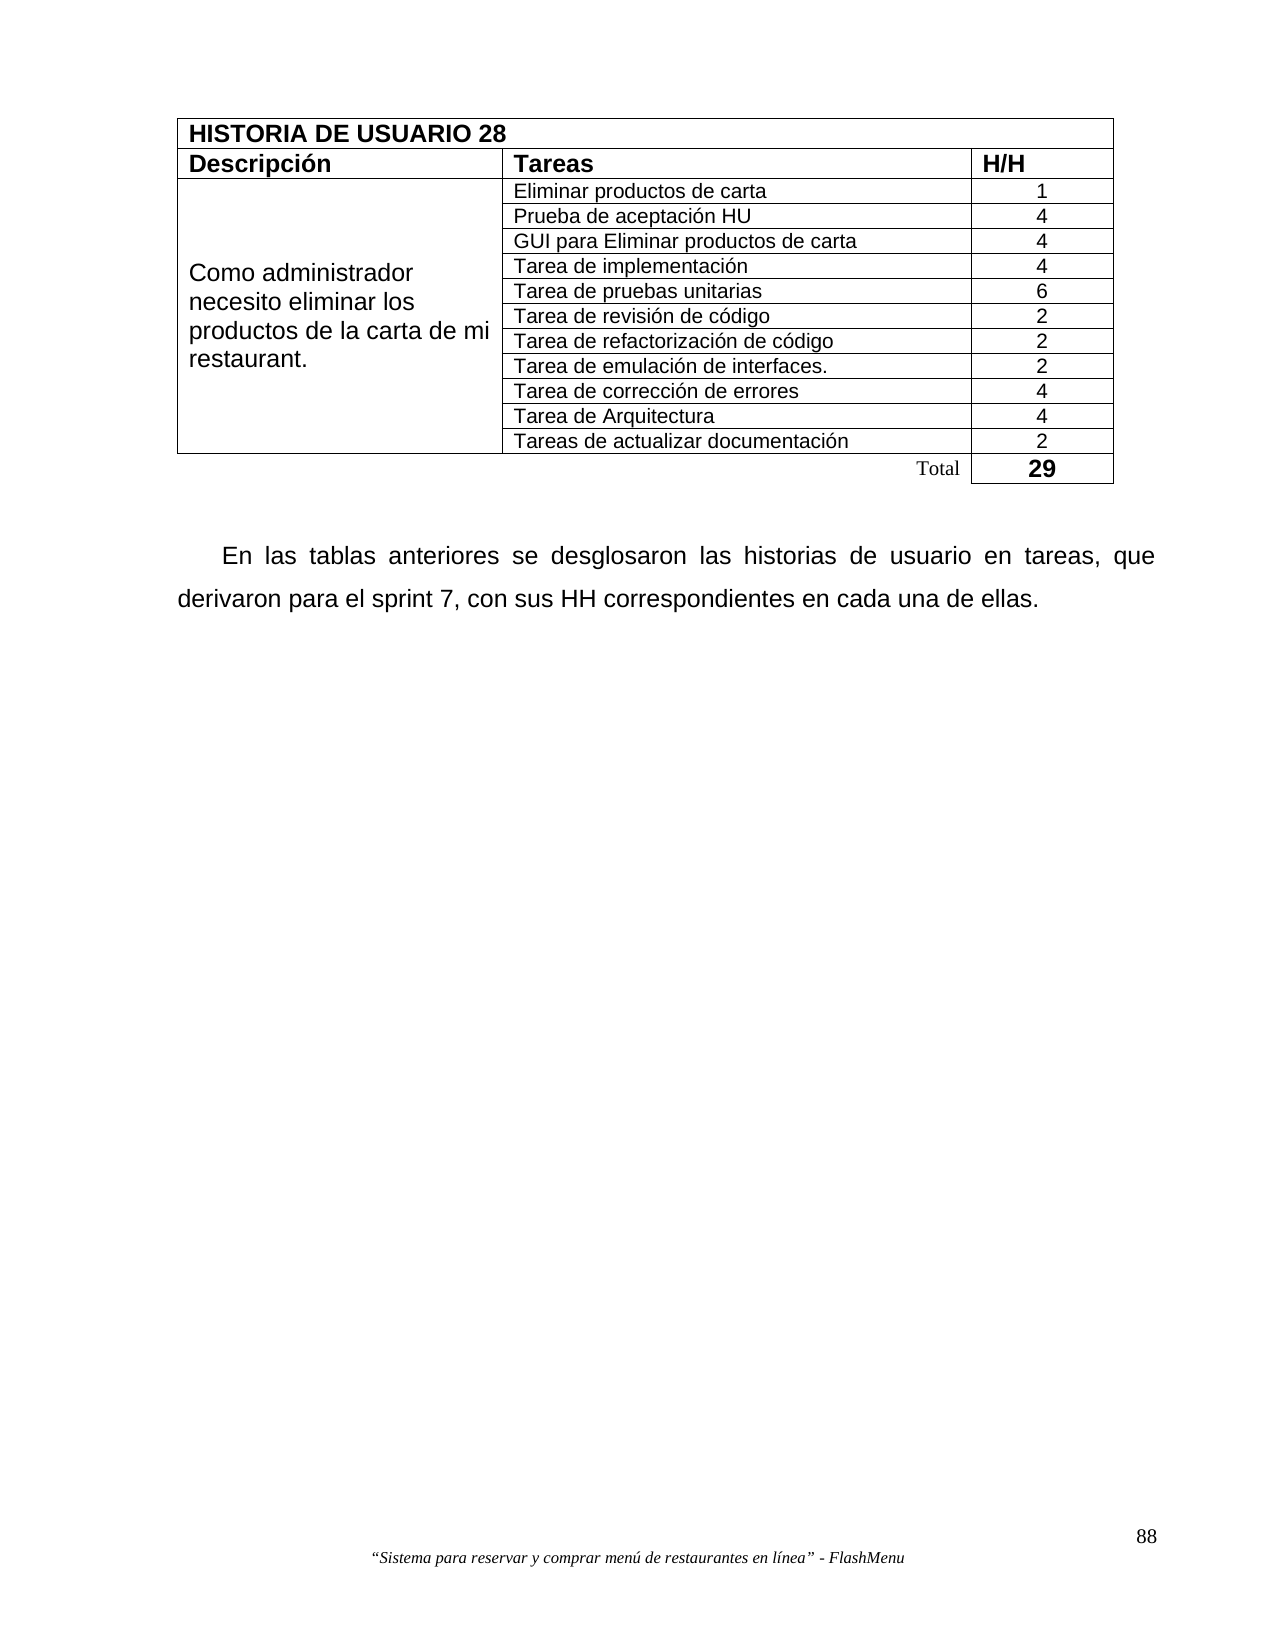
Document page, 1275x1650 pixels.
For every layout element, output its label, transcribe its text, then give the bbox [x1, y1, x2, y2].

text En las tablas anteriores se desglosaron las historias de usuario en tareas, que derivaron para el sprint 7, con sus HH correspondientes en cada una de ellas. [177, 541, 1157, 613]
table_cell Tarea de Arquitectura [503, 404, 971, 428]
table_cell 4 [972, 404, 1113, 428]
table_cell Tareas [503, 149, 971, 178]
table_cell Tarea de implementación [503, 254, 971, 278]
table_cell 29 [972, 454, 1113, 482]
table_cell Total [177, 454, 971, 482]
table_cell Prueba de aceptación HU [503, 204, 971, 228]
table_header HISTORIA DE USUARIO 28 [178, 119, 1113, 148]
table_cell GUI para Eliminar productos de carta [503, 229, 971, 253]
table_cell Tarea de refactorización de código [503, 329, 971, 353]
table_cell 6 [972, 279, 1113, 303]
table_cell Tarea de corrección de errores [503, 379, 971, 403]
table_cell 1 [972, 179, 1113, 203]
table_cell 4 [972, 229, 1113, 253]
table_cell H/H [972, 149, 1113, 178]
table_cell 2 [972, 304, 1113, 328]
table_cell Como administrador necesito eliminar los productos de la carta de mi restaurant. [178, 179, 502, 453]
table_cell Tarea de revisión de código [503, 304, 971, 328]
table_cell Eliminar productos de carta [503, 179, 971, 203]
table_cell 4 [972, 379, 1113, 403]
table_cell Descripción [178, 149, 502, 178]
table_cell 2 [972, 429, 1113, 453]
table_cell 2 [972, 329, 1113, 353]
table_cell Tarea de emulación de interfaces. [503, 354, 971, 378]
table_cell Tarea de pruebas unitarias [503, 279, 971, 303]
table_cell 4 [972, 204, 1113, 228]
table_cell 2 [972, 354, 1113, 378]
table_cell 4 [972, 254, 1113, 278]
table_cell Tareas de actualizar documentación [503, 429, 971, 453]
